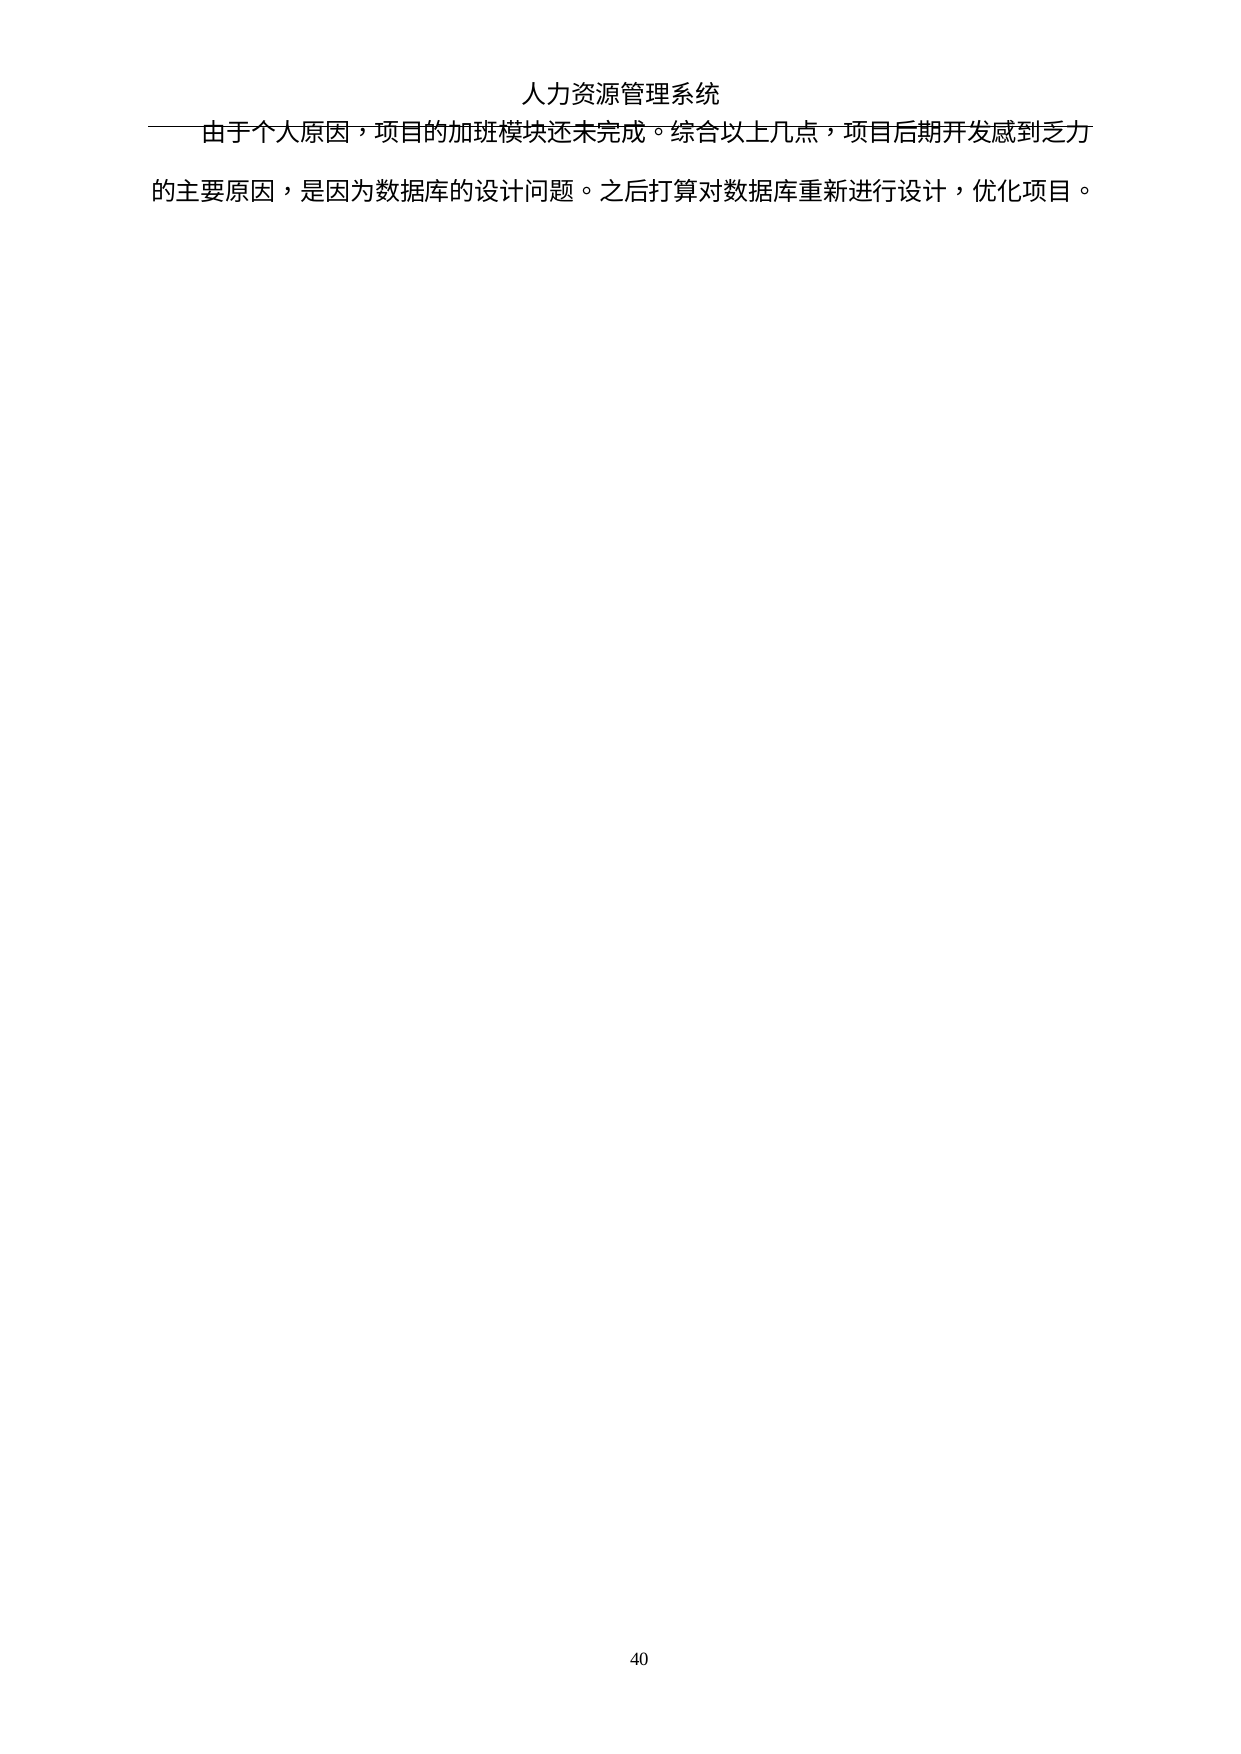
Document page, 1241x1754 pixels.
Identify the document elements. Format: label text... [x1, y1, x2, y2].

text 由于个人原因，项目的加班模块还未完成。综合以上几点，项目后期开发感到乏力 [202, 127, 1101, 176]
text 的主要原因，是因为数据库的设计问题。之后打算对数据库重新进行设计，优化项目。 [151, 176, 1101, 207]
